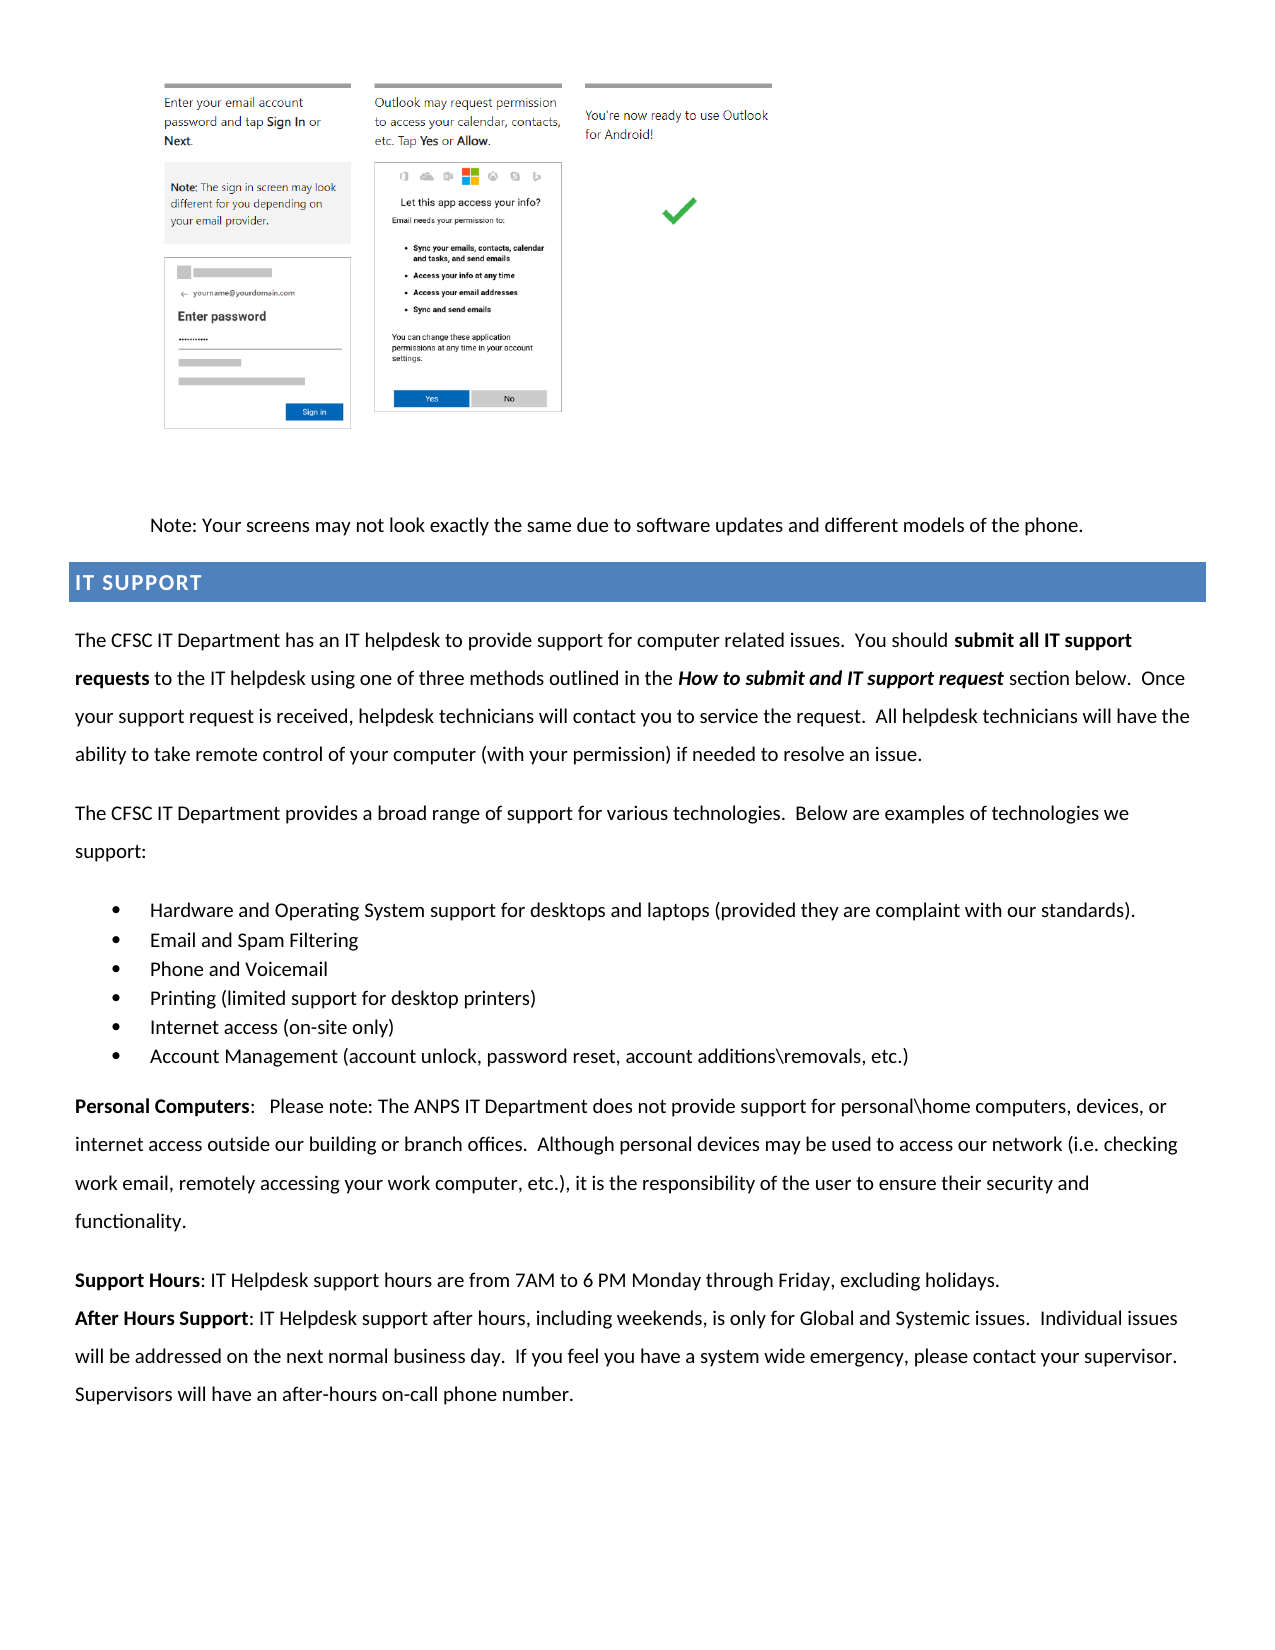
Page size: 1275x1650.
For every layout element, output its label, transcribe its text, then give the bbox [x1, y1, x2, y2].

subtitle IT Support [75, 568, 1200, 596]
list Phone and Voicemail [112, 956, 1200, 981]
list Printing (limited support for desktop printers) [112, 985, 1200, 1011]
text Personal Computers: Please note: The ANPS IT Department does not provide support for personal\home computers, devices, or internet access outside our building or branch offices. Although personal devices may be used to access our network (i.e. checking work email, remotely accessing your work computer, etc.), it is the responsibility of the user to ensure their security and functionality. [75, 1093, 1200, 1233]
list Note: Your screens may not look exactly the same due to software updates and different models of the phone. [150, 512, 1200, 537]
text The CFSC IT Department provides a broad range of support for various technologies. Below are examples of technologies we support: [75, 801, 1200, 864]
list Internet access (on-site only) [112, 1014, 1200, 1040]
list Hardware and Operating System support for desktops and laptops (provided they are complaint with our standards). [112, 898, 1200, 923]
list Account Management (account unlock, password reset, account additions\removals, etc.) [112, 1043, 1200, 1069]
list Email and Spam Filtering [112, 927, 1200, 952]
text The CFSC IT Department has an IT helpdesk to provide support for computer related issues. You should submit all IT support requests to the IT helpdesk using one of three methods outlined in the How to submit and IT support request section below. Once your support request is received, helpdesk technicians will contact you to service the request. All helpdesk technicians will have the ability to take remote control of your computer (with your permission) if needed to resolve an issue. [75, 627, 1200, 767]
text Support Hours: IT Helpdesk support hours are from 7AM to 6 PM Monday through Friday, excluding holidays. After Hours Support: IT Helpdesk support after hours, including weekends, is only for Global and Systemic issues. Individual issues will be addressed on the next normal business day. If you feel you have a system wide emergency, please contact your supervisor. Supervisors will have an after-hours on-call phone number. [75, 1267, 1200, 1407]
picture [150, 75, 792, 479]
